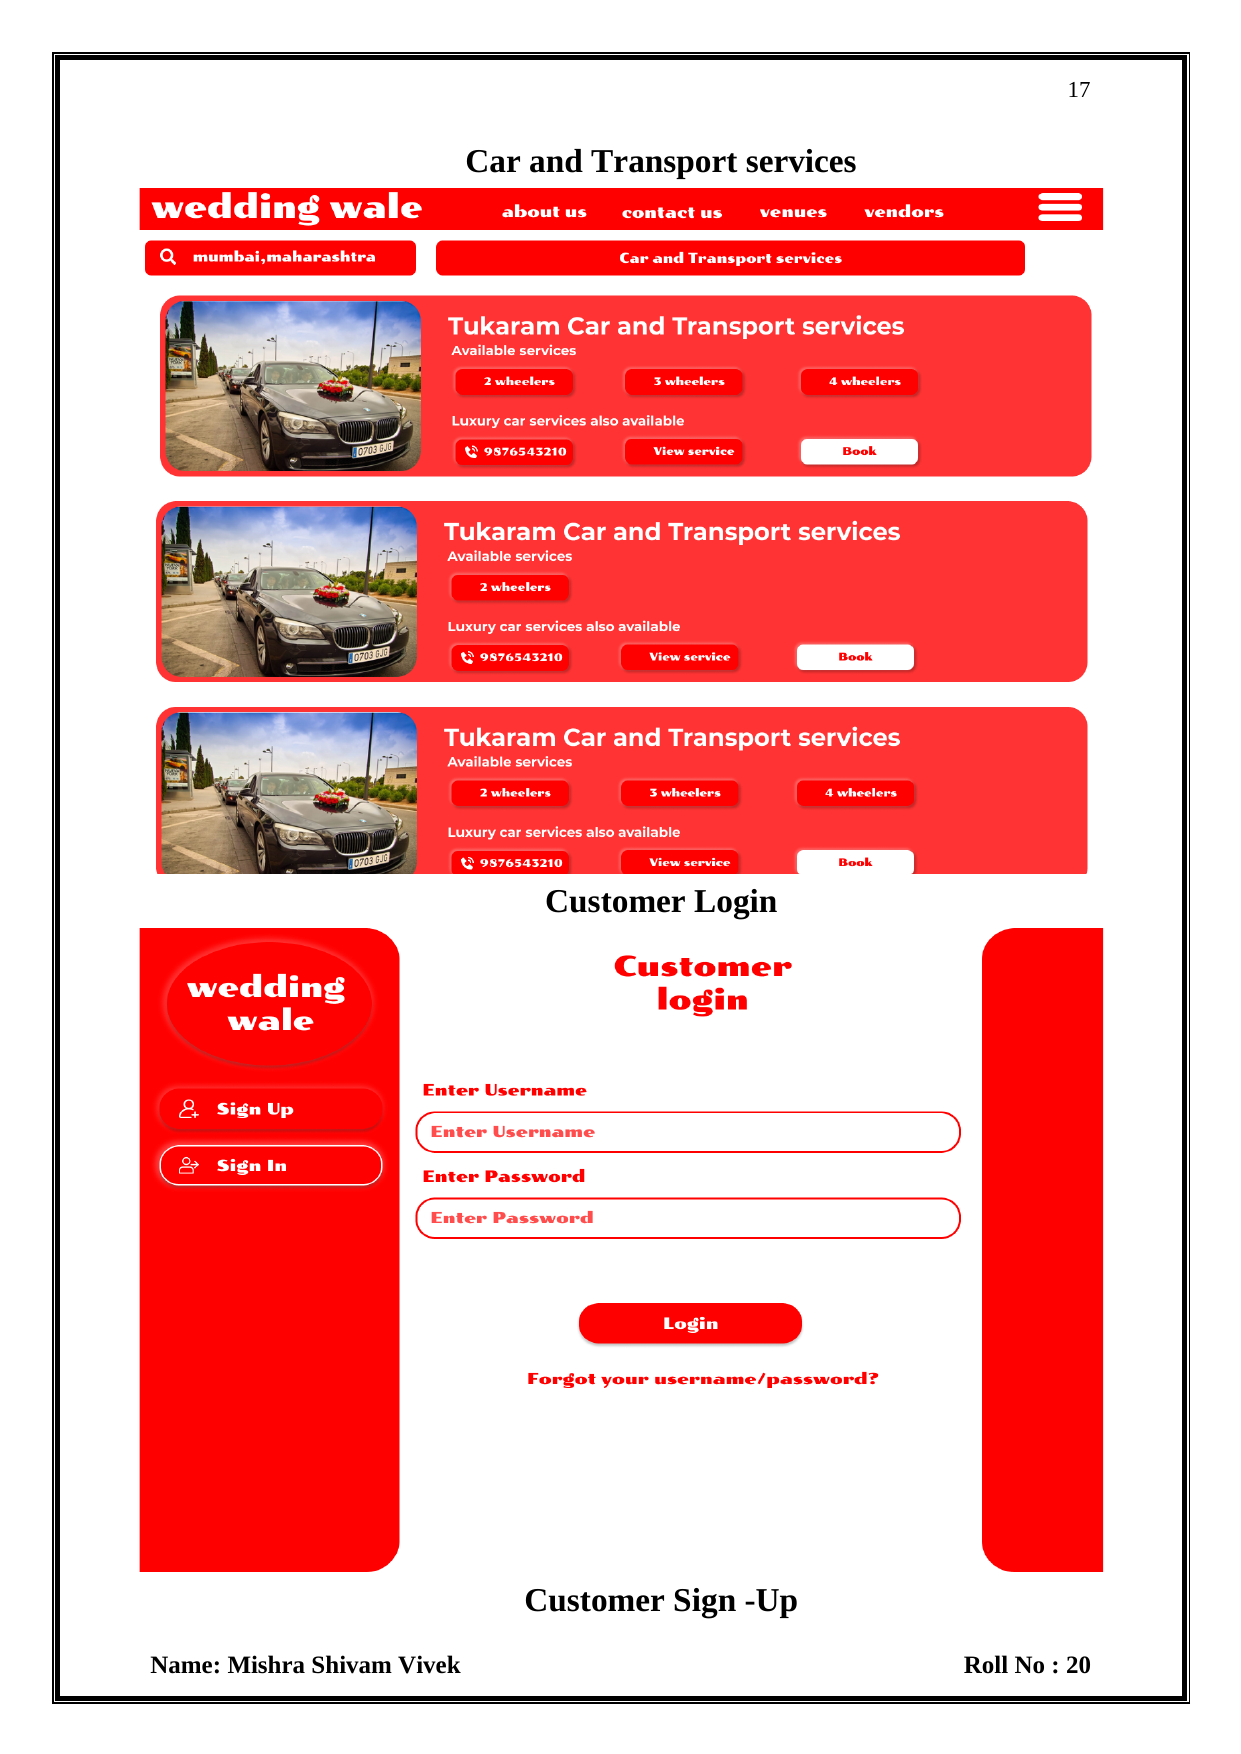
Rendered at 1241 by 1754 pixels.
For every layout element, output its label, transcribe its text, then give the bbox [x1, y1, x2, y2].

picture [139, 928, 1104, 1572]
subtitle Customer Login [219, 882, 1103, 920]
subtitle Car and Transport services [219, 142, 1103, 180]
subtitle Customer Sign -Up [219, 1580, 1103, 1618]
picture [139, 188, 1104, 874]
